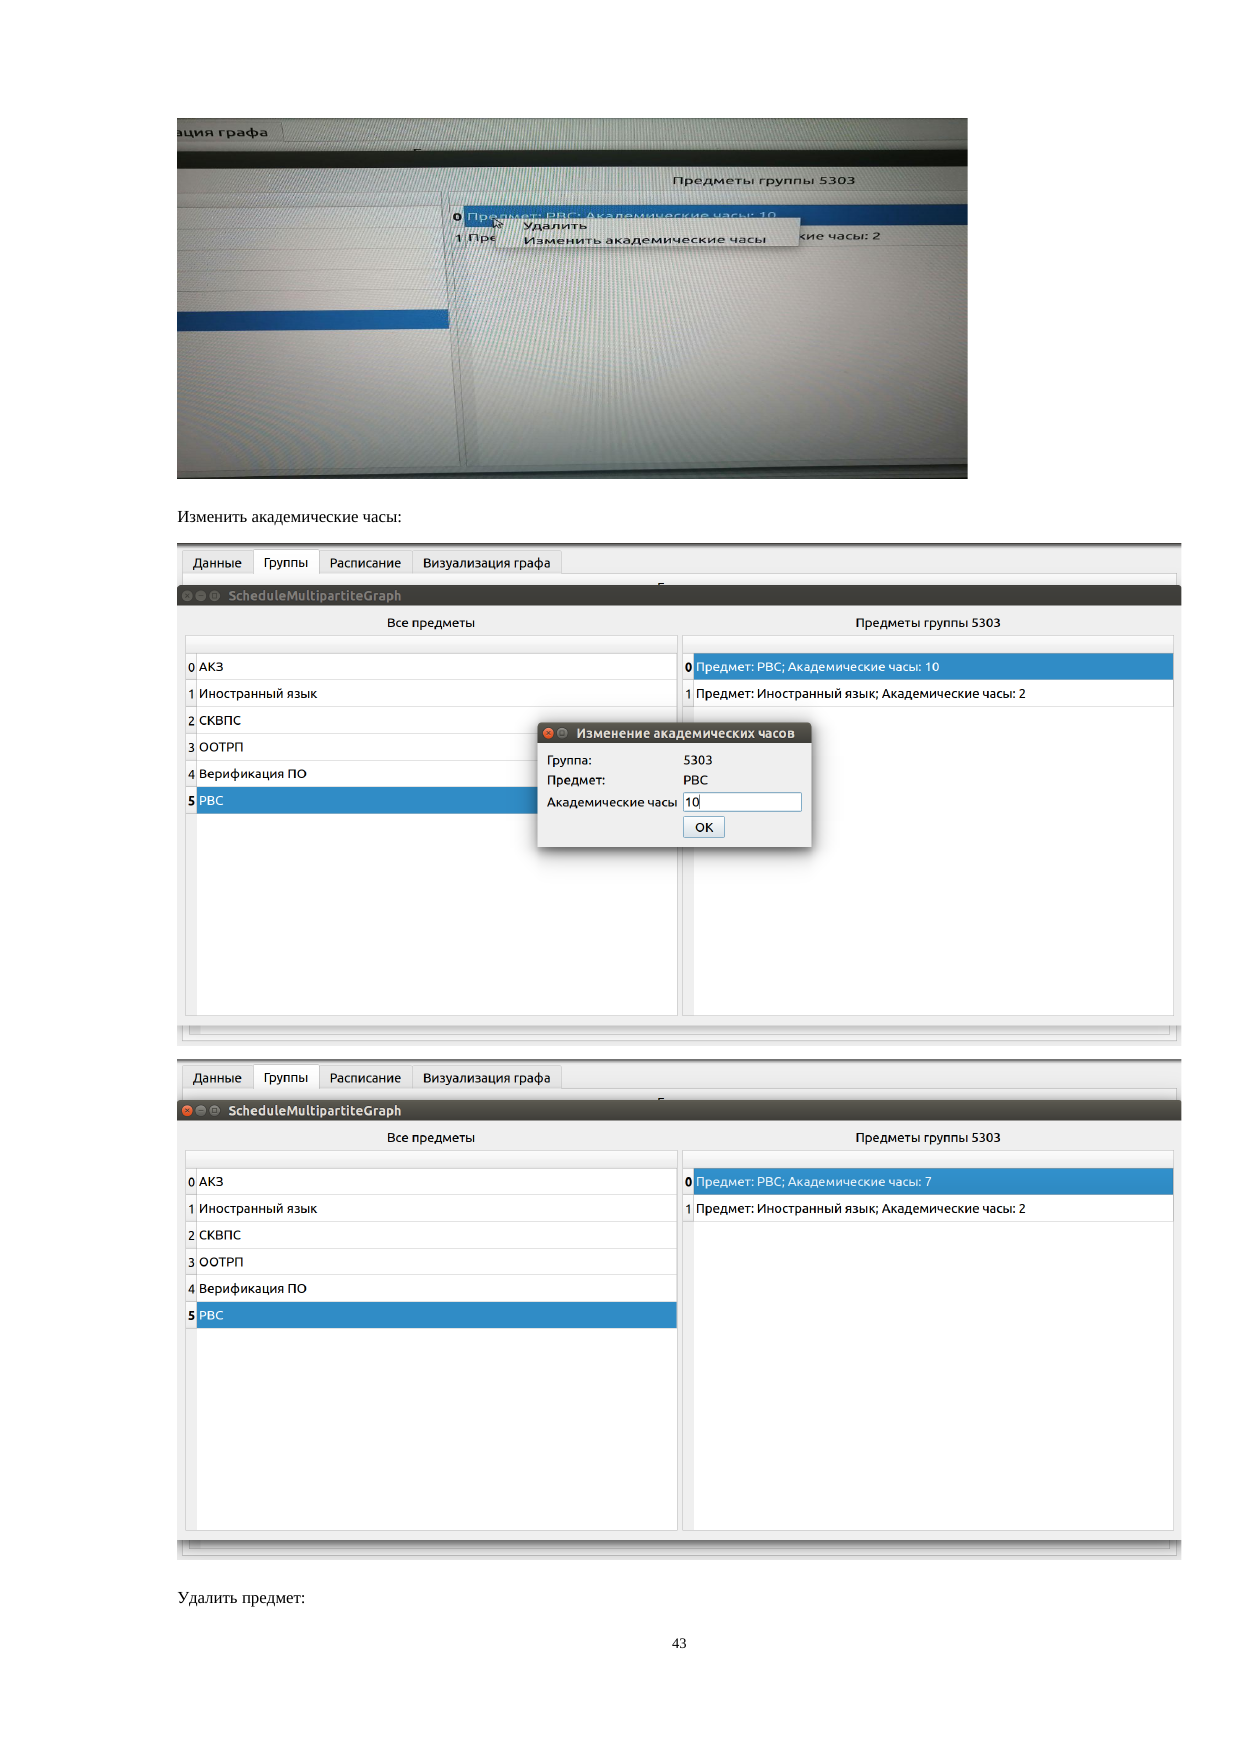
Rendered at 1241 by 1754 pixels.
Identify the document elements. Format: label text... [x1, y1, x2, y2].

text Изменить академические часы: [177, 493, 1181, 526]
picture [177, 543, 1182, 1046]
text Удалить предмет: [177, 1574, 1181, 1607]
picture [177, 118, 968, 479]
picture [177, 1059, 1182, 1560]
